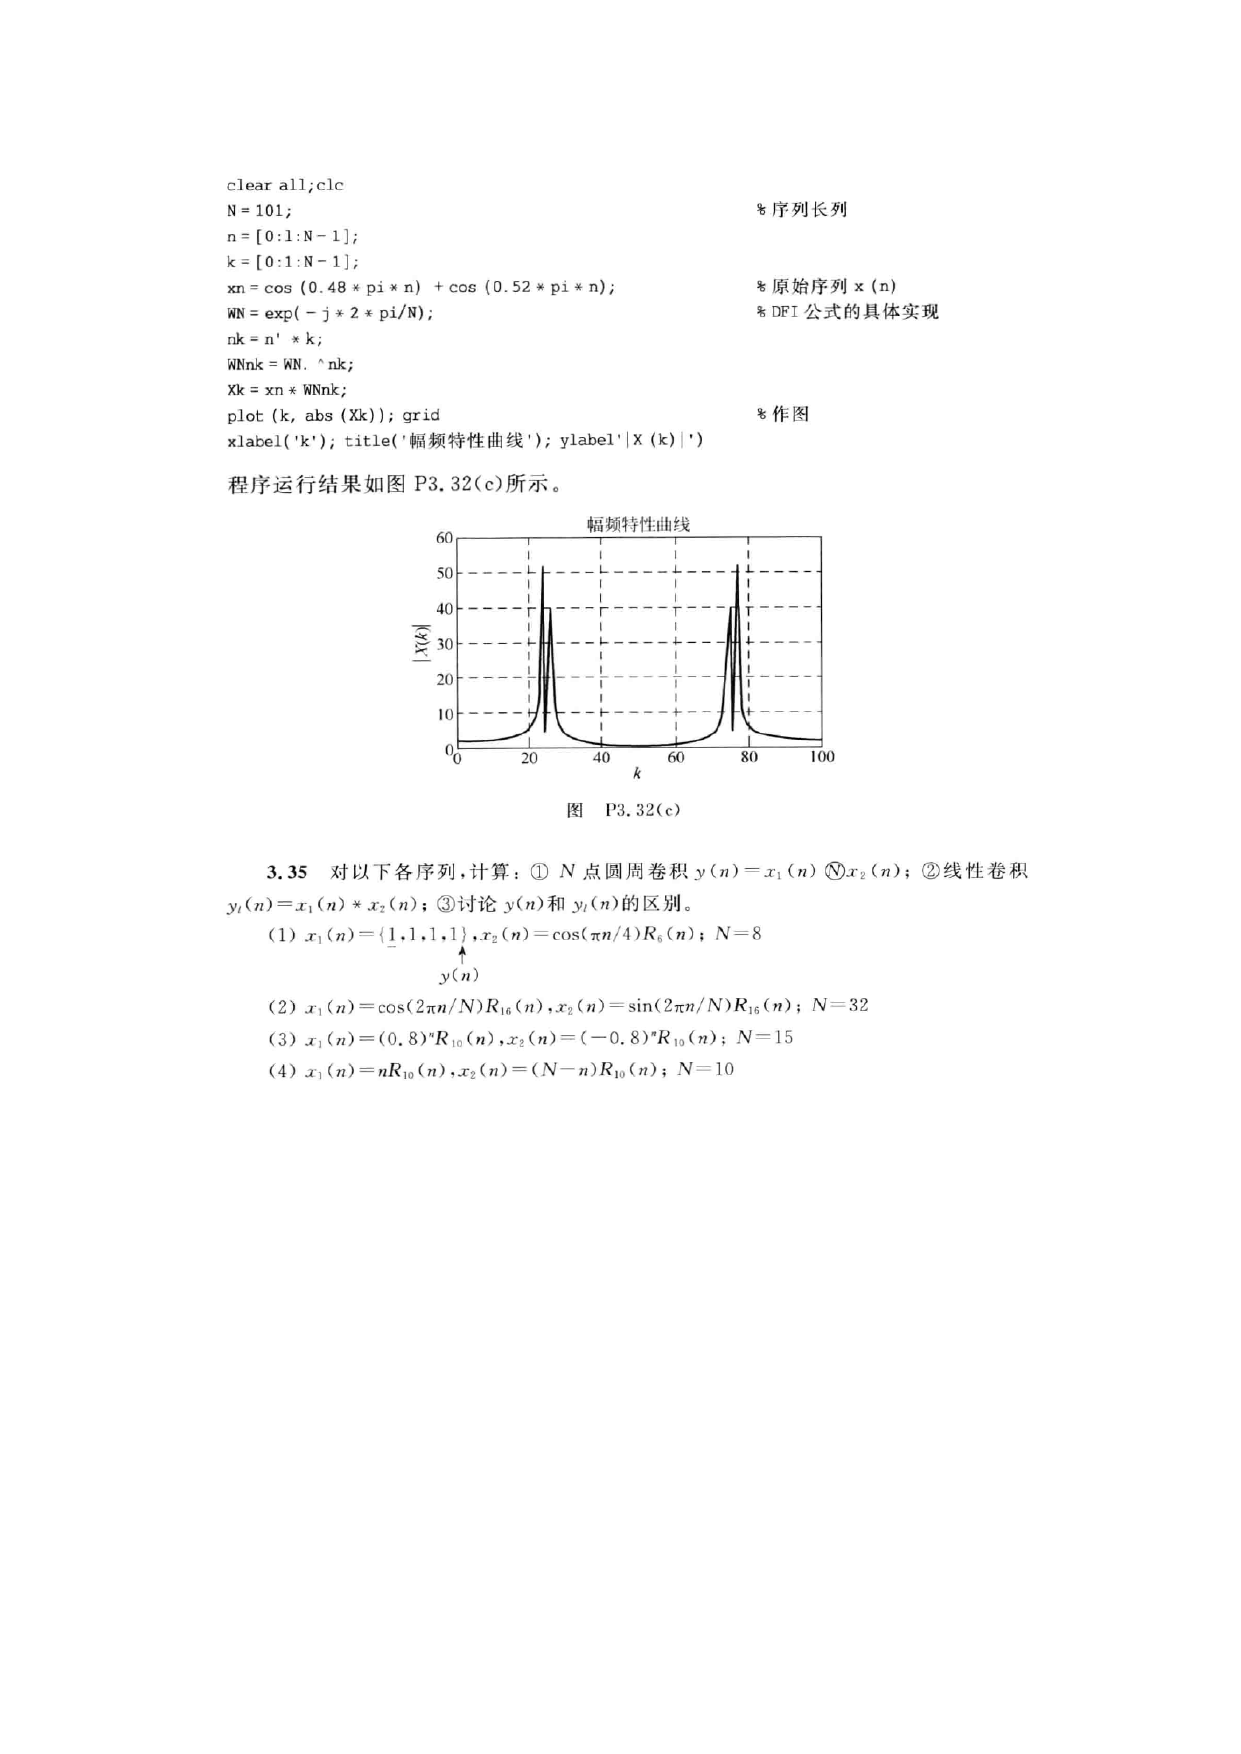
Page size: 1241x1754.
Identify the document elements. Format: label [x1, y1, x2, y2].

picture [187, 162, 1053, 839]
picture [187, 844, 1053, 1090]
